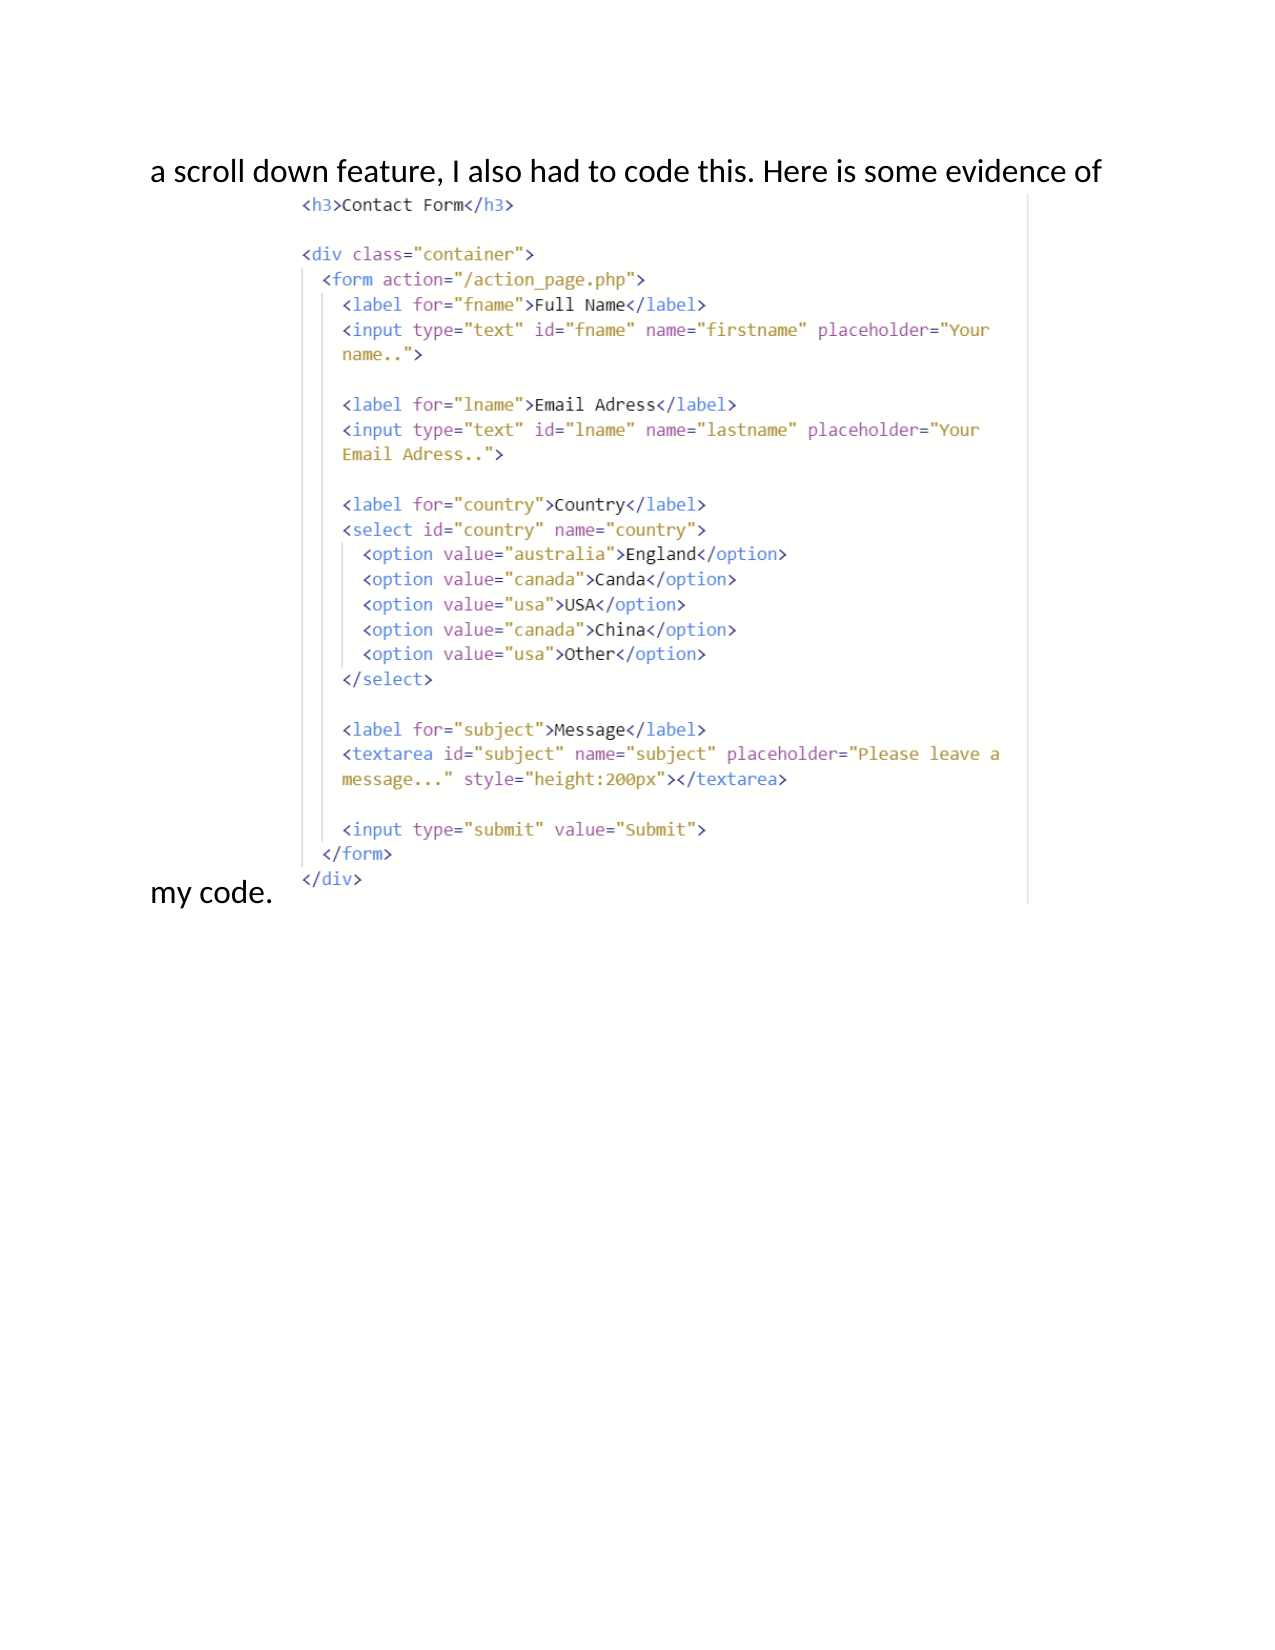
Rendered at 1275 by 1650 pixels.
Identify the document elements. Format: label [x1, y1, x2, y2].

text [150, 150, 1125, 912]
